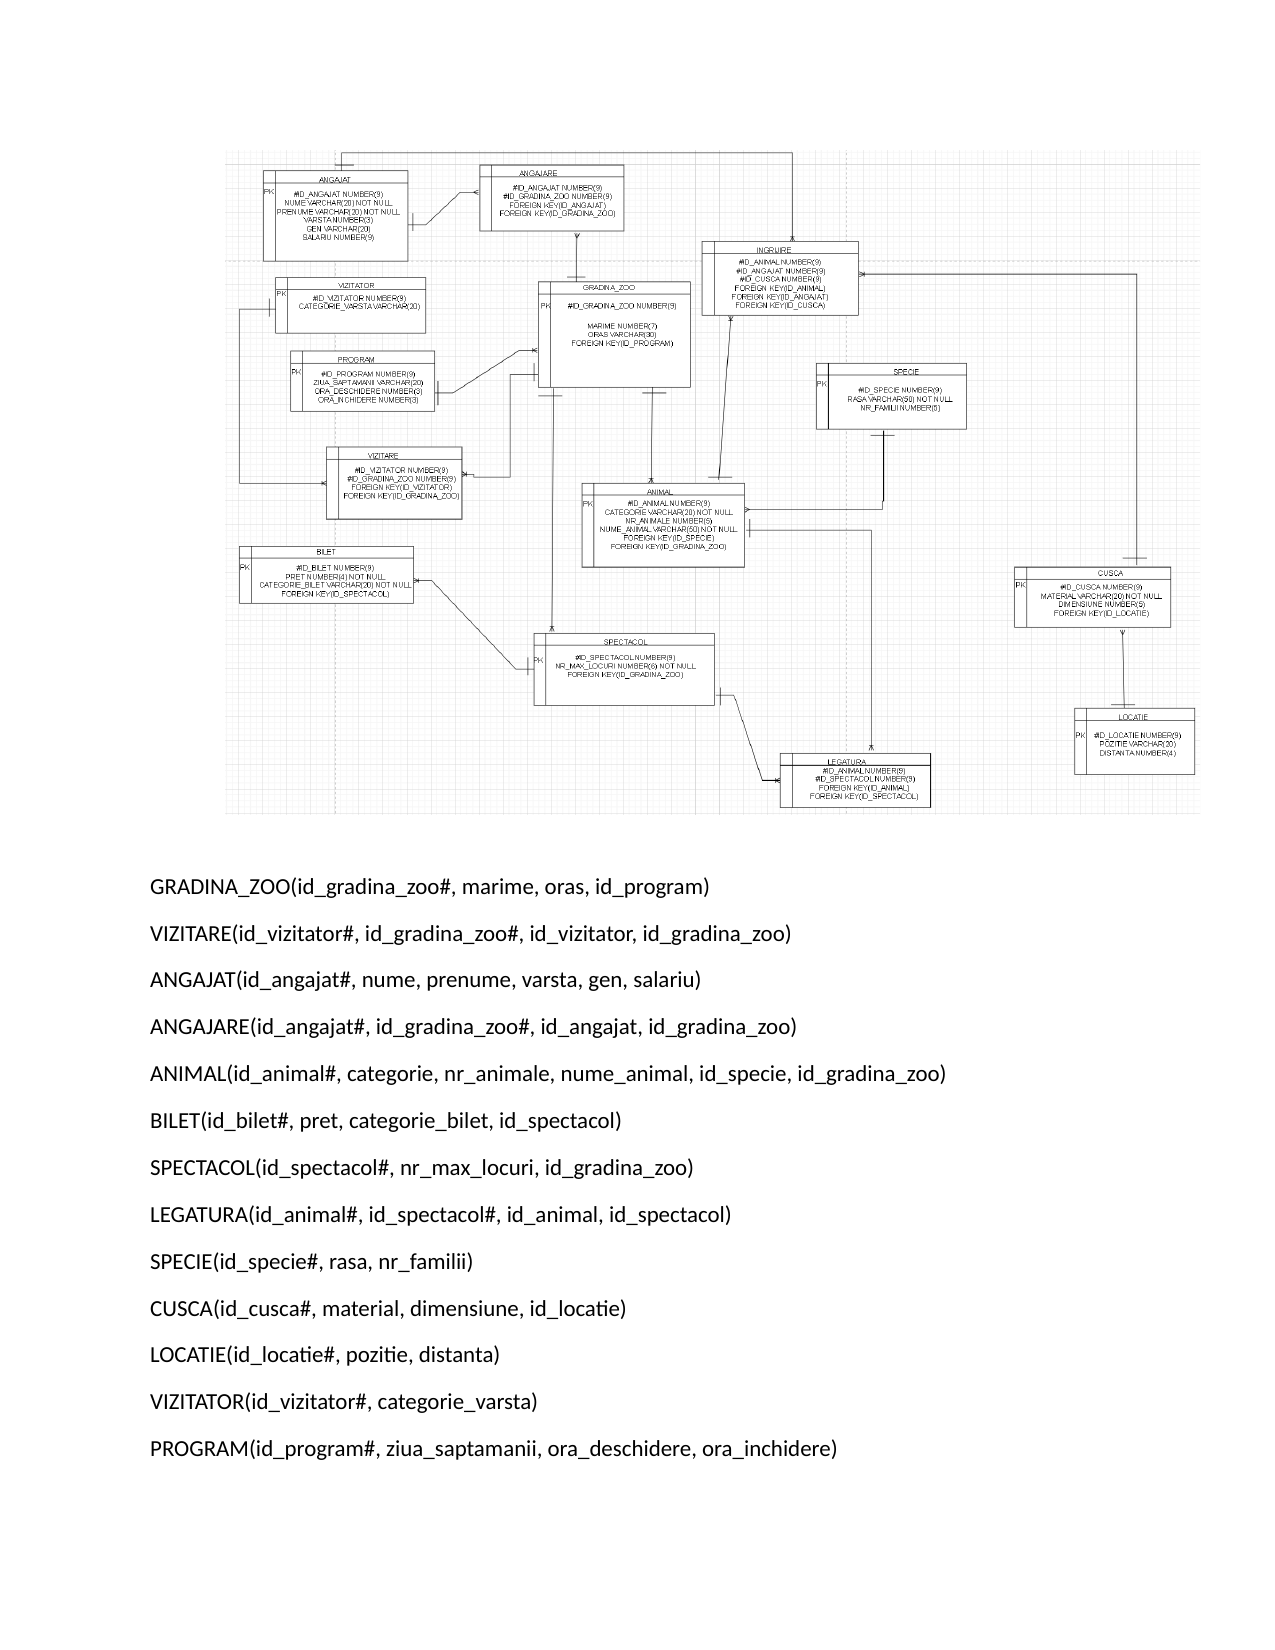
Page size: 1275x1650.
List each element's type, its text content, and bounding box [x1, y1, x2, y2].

text VIZITARE(id_vizitator#, id_gradina_zoo#, id_vizitator, id_gradina_zoo) [150, 919, 1125, 947]
text BILET(id_bilet#, pret, categorie_bilet, id_spectacol) [150, 1106, 1125, 1134]
text GRADINA_ZOO(id_gradina_zoo#, marime, oras, id_program) [150, 872, 1125, 900]
text LOCATIE(id_locatie#, pozitie, distanta) [150, 1341, 1125, 1369]
text SPECTACOL(id_spectacol#, nr_max_locuri, id_gradina_zoo) [150, 1153, 1125, 1181]
text PROGRAM(id_program#, ziua_saptamanii, ora_deschidere, ora_inchidere) [150, 1434, 1125, 1462]
text ANGAJAT(id_angajat#, nume, prenume, varsta, gen, salariu) [150, 966, 1125, 994]
text SPECIE(id_specie#, rasa, nr_familii) [150, 1247, 1125, 1275]
text ANIMAL(id_animal#, categorie, nr_animale, nume_animal, id_specie, id_gradina_zoo) [150, 1059, 1125, 1087]
picture [225, 150, 1200, 815]
text LEGATURA(id_animal#, id_spectacol#, id_animal, id_spectacol) [150, 1200, 1125, 1228]
text ANGAJARE(id_angajat#, id_gradina_zoo#, id_angajat, id_gradina_zoo) [150, 1012, 1125, 1041]
text CUSCA(id_cusca#, material, dimensiune, id_locatie) [150, 1294, 1125, 1322]
text VIZITATOR(id_vizitator#, categorie_varsta) [150, 1387, 1125, 1416]
